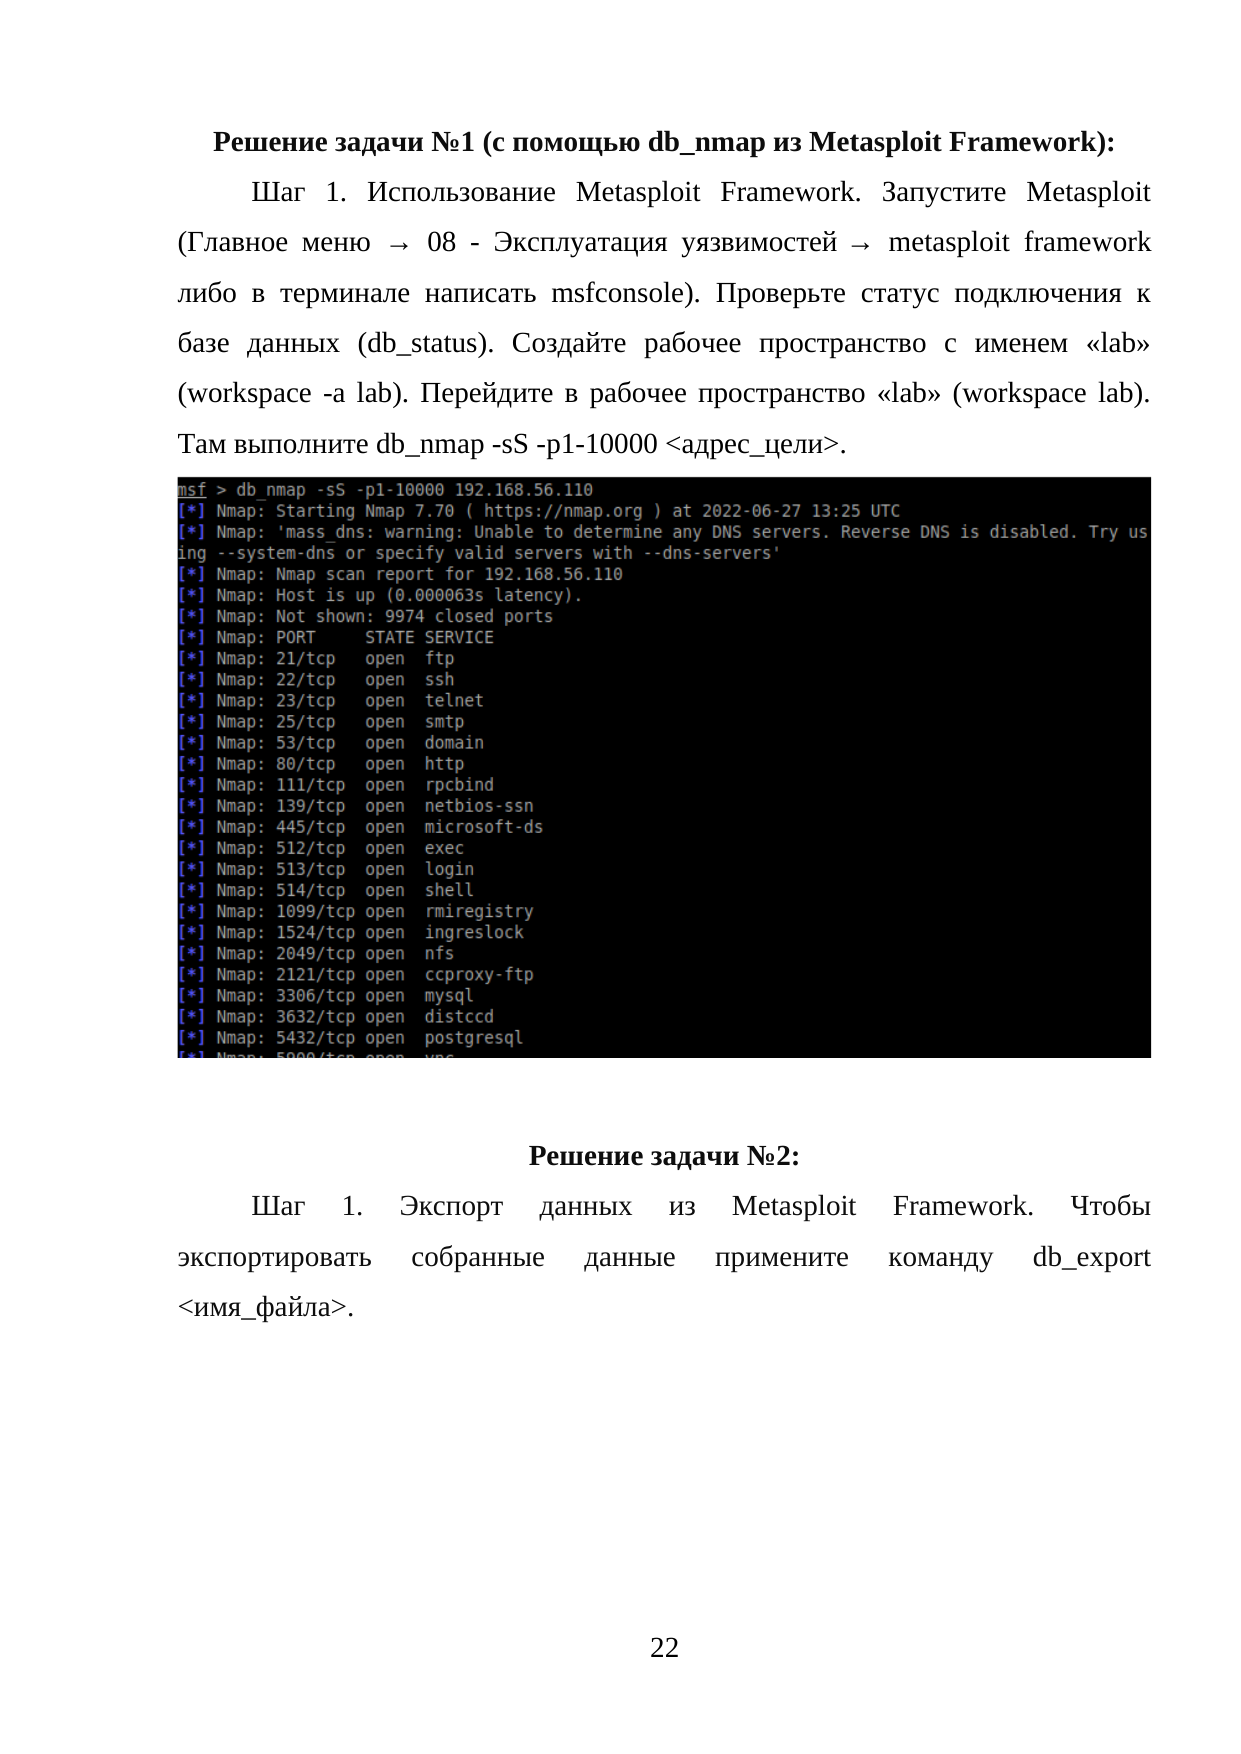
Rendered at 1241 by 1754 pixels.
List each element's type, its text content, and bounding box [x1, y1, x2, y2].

text Шаг 1. Экспорт данных из Metasploit Framework. Чтобы экспортировать собранные данные примените команду db_export <имя_файла>. [177, 1188, 1152, 1323]
text Решение задачи №1 (с помощью db_nmap из Metasploit Framework): [177, 124, 1152, 157]
text Решение задачи №2: [177, 1138, 1152, 1172]
text Шаг 1. Использование Metasploit Framework. Запустите Metasploit (Главное меню → 08 - Эксплуатация уязвимостей → metasploit framework либо в терминале написать msfconsole). Проверьте статус подключения к базе данных (db_status). Создайте рабочее пространство с именем «lab» (workspace -a lab). Перейдите в рабочее пространство «lab» (workspace lab). Там выполните db_nmap -sS -p1-10000 <адрес_цели>. [177, 174, 1152, 459]
picture [177, 476, 1152, 1058]
